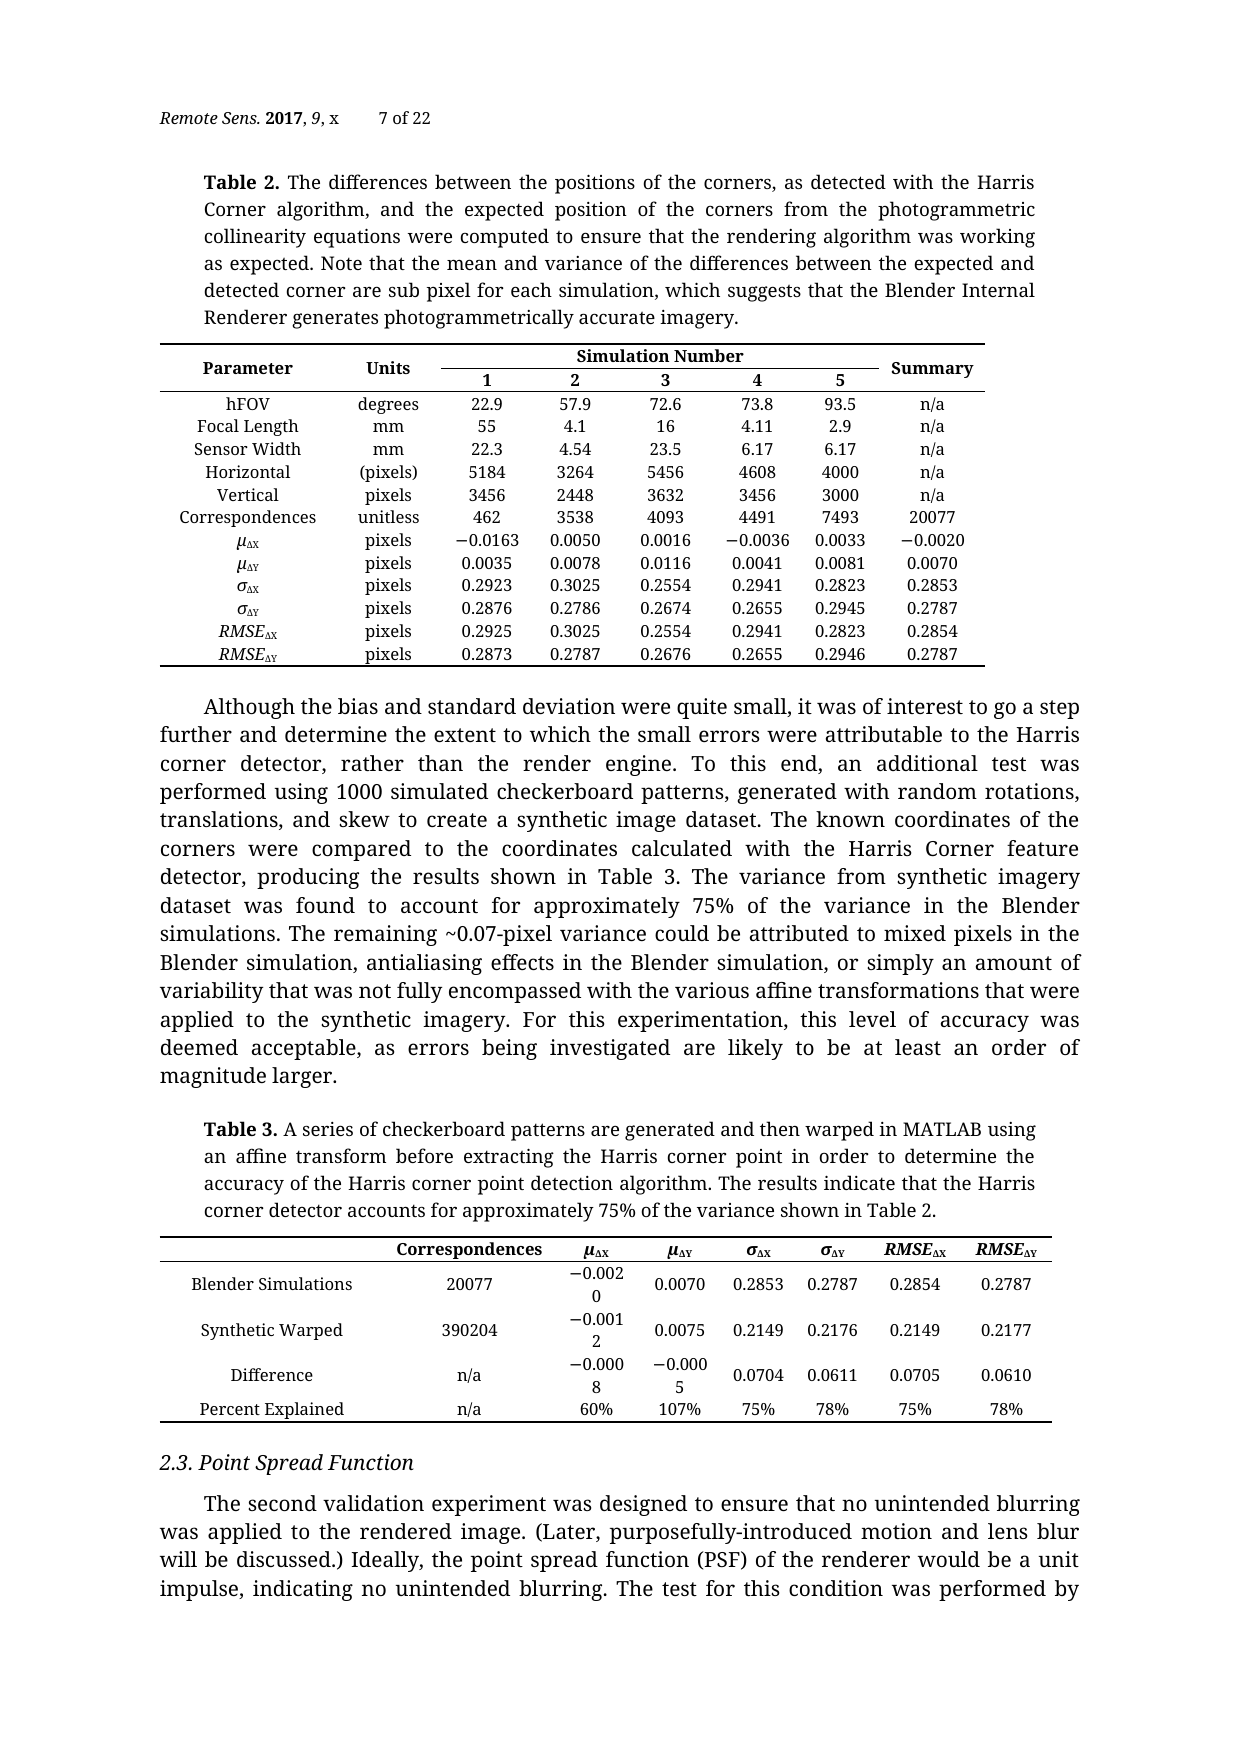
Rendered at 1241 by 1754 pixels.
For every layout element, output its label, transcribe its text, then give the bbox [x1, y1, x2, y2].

table_cell 0.0704 [721, 1353, 795, 1398]
table_cell pixels [336, 619, 441, 642]
table_cell 3538 [533, 506, 617, 528]
table_cell 0.2873 [441, 642, 533, 665]
table_cell mm [336, 438, 441, 460]
table_cell pixels [336, 551, 441, 574]
table_cell pixels [336, 597, 441, 619]
table_cell 0.2554 [618, 619, 713, 642]
table_cell 78% [795, 1398, 869, 1421]
table_cell 0.2149 [721, 1307, 795, 1352]
table_cell 4.54 [533, 438, 617, 460]
table_cell 0.2786 [533, 597, 617, 619]
table_cell pixels [336, 483, 441, 506]
table_cell 0.0041 [714, 551, 801, 574]
table_cell 20077 [879, 506, 985, 528]
table_cell 4.11 [714, 415, 801, 438]
table_header Units [336, 345, 441, 391]
table_cell pixels [336, 574, 441, 597]
table_cell 0.0050 [533, 529, 617, 551]
table_cell −0.0008 [555, 1353, 638, 1398]
table_cell 0.2853 [879, 574, 985, 597]
table_cell 22.3 [441, 438, 533, 460]
table_cell 0.2655 [714, 597, 801, 619]
table_cell 0.0033 [801, 529, 879, 551]
table_cell 0.2676 [618, 642, 713, 665]
table_cell 75% [721, 1398, 795, 1421]
table_cell 93.5 [801, 392, 879, 415]
table_cell −0.0020 [555, 1262, 638, 1307]
table_cell Horizontal [160, 460, 336, 483]
table_cell Synthetic Warped [160, 1307, 384, 1352]
table_cell 0.3025 [533, 619, 617, 642]
table_cell 78% [961, 1398, 1052, 1421]
text Table 2. The differences between the positions of the corners, as detected with the Harris Corner algorithm, and the expected position of the corners from the photogrammetric collinearity equations were computed to ensure that the rendering algorithm was working as expected. Note that the mean and variance of the differences between the expected and detected corner are sub pixel for each simulation, which suggests that the Blender Internal Renderer generates photogrammetrically accurate imagery. [204, 168, 1036, 330]
table_cell 20077 [384, 1262, 554, 1307]
table_cell pixels [336, 642, 441, 665]
table_cell 0.2787 [533, 642, 617, 665]
table_cell 0.2655 [714, 642, 801, 665]
table_cell Percent Explained [160, 1398, 384, 1421]
table_cell 72.6 [618, 392, 713, 415]
table_cell 0.2854 [869, 1262, 961, 1307]
table_cell 23.5 [618, 438, 713, 460]
table_cell σΔY [160, 597, 336, 619]
table_cell n/a [879, 460, 985, 483]
table_cell 0.2941 [714, 574, 801, 597]
table_cell 0.0075 [638, 1307, 721, 1352]
table_cell 4491 [714, 506, 801, 528]
table_cell 4.1 [533, 415, 617, 438]
table_cell 22.9 [441, 392, 533, 415]
table_cell 60% [555, 1398, 638, 1421]
table_cell 0.2853 [721, 1262, 795, 1307]
table_cell 0.2823 [801, 574, 879, 597]
table_cell RMSEΔY [160, 642, 336, 665]
table_cell 107% [638, 1398, 721, 1421]
table_cell −0.0005 [638, 1353, 721, 1398]
table_cell 57.9 [533, 392, 617, 415]
table_cell 2.9 [801, 415, 879, 438]
table_cell 0.0081 [801, 551, 879, 574]
table_cell 2 [533, 369, 617, 391]
table_cell mm [336, 415, 441, 438]
table_cell unitless [336, 506, 441, 528]
table_cell 0.0611 [795, 1353, 869, 1398]
table_cell 0.2941 [714, 619, 801, 642]
table_cell 5184 [441, 460, 533, 483]
table_cell 0.2945 [801, 597, 879, 619]
table_cell 1 [441, 369, 533, 391]
table_header Simulation Number [441, 345, 879, 367]
table_cell 3632 [618, 483, 713, 506]
table_cell 0.0116 [618, 551, 713, 574]
table_cell 0.3025 [533, 574, 617, 597]
table_header Correspondences [384, 1238, 554, 1261]
table_cell (pixels) [336, 460, 441, 483]
table_cell 0.0070 [879, 551, 985, 574]
text Although the bias and standard deviation were quite small, it was of interest to go a step further and determine the extent to which the small errors were attributable to the Harris corner detector, rather than the render engine. To this end, an additional test was performed using 1000 simulated checkerboard patterns, generated with random rotations, translations, and skew to create a synthetic image dataset. The known coordinates of the corners were compared to the coordinates calculated with the Harris Corner feature detector, producing the results shown in Table 3. The variance from synthetic imagery dataset was found to account for approximately 75% of the variance in the Blender simulations. The remaining ~0.07-pixel variance could be attributed to mixed pixels in the Blender simulation, antialiasing effects in the Blender simulation, or simply an amount of variability that was not fully encompassed with the various affine transformations that were applied to the synthetic imagery. For this experimentation, this level of accuracy was deemed acceptable, as errors being investigated are likely to be at least an order of magnitude larger. [159, 692, 1081, 1090]
table_cell n/a [879, 483, 985, 506]
table_header μΔX [555, 1238, 638, 1261]
table_header Parameter [160, 345, 336, 391]
table_cell n/a [879, 438, 985, 460]
table_cell 16 [618, 415, 713, 438]
table_cell 3000 [801, 483, 879, 506]
table_cell 0.0078 [533, 551, 617, 574]
table_cell 0.2787 [879, 642, 985, 665]
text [159, 1489, 1081, 1602]
table_cell −0.0012 [555, 1307, 638, 1352]
table_cell 4608 [714, 460, 801, 483]
table_cell hFOV [160, 392, 336, 415]
table_cell μΔX [160, 529, 336, 551]
table_cell 0.2554 [618, 574, 713, 597]
table_cell 0.2946 [801, 642, 879, 665]
table_cell 2448 [533, 483, 617, 506]
table_cell 0.2854 [879, 619, 985, 642]
table_cell 0.2876 [441, 597, 533, 619]
table_cell 4093 [618, 506, 713, 528]
table_cell 0.0016 [618, 529, 713, 551]
table_cell 0.2787 [879, 597, 985, 619]
table_cell −0.0020 [879, 529, 985, 551]
table_cell Sensor Width [160, 438, 336, 460]
table_cell −0.0163 [441, 529, 533, 551]
table_cell 0.2176 [795, 1307, 869, 1352]
table_cell n/a [879, 415, 985, 438]
table_cell 0.2787 [961, 1262, 1052, 1307]
table_cell −0.0036 [714, 529, 801, 551]
table_cell RMSEΔX [160, 619, 336, 642]
table_cell 0.0070 [638, 1262, 721, 1307]
table_cell Difference [160, 1353, 384, 1398]
table_cell Correspondences [160, 506, 336, 528]
table_cell degrees [336, 392, 441, 415]
table_header RMSEΔY [961, 1238, 1052, 1261]
table_cell 462 [441, 506, 533, 528]
table_cell 0.2787 [795, 1262, 869, 1307]
table_header Summary [879, 345, 985, 391]
table_cell 75% [869, 1398, 961, 1421]
table_cell 0.2923 [441, 574, 533, 597]
table_cell 4 [714, 369, 801, 391]
table_cell 73.8 [714, 392, 801, 415]
table_cell 3 [618, 369, 713, 391]
table_cell Blender Simulations [160, 1262, 384, 1307]
table_cell 0.2674 [618, 597, 713, 619]
table_header σΔX [721, 1238, 795, 1261]
table_cell 3456 [714, 483, 801, 506]
table_cell n/a [384, 1398, 554, 1421]
table_cell 5 [801, 369, 879, 391]
table_cell 0.0705 [869, 1353, 961, 1398]
table_cell 3456 [441, 483, 533, 506]
table_header RMSEΔX [869, 1238, 961, 1261]
table_cell 6.17 [714, 438, 801, 460]
table_cell μΔY [160, 551, 336, 574]
table_cell 0.2149 [869, 1307, 961, 1352]
table_cell n/a [384, 1353, 554, 1398]
text Table 3. A series of checkerboard patterns are generated and then warped in MATLAB using an affine transform before extracting the Harris corner point in order to determine the accuracy of the Harris corner point detection algorithm. The results indicate that the Harris corner detector accounts for approximately 75% of the variance shown in Table 2. [204, 1115, 1036, 1223]
table_cell pixels [336, 529, 441, 551]
table_header σΔY [795, 1238, 869, 1261]
table_cell Focal Length [160, 415, 336, 438]
table_cell 4000 [801, 460, 879, 483]
table_cell 55 [441, 415, 533, 438]
table_cell 0.2925 [441, 619, 533, 642]
table_cell 6.17 [801, 438, 879, 460]
table_cell 3264 [533, 460, 617, 483]
subtitle 2.3. Point Spread Function [159, 1448, 1081, 1476]
table_header [160, 1238, 384, 1261]
table_cell Vertical [160, 483, 336, 506]
table_header μΔY [638, 1238, 721, 1261]
table_cell 5456 [618, 460, 713, 483]
table_cell 0.0610 [961, 1353, 1052, 1398]
table_cell σΔX [160, 574, 336, 597]
table_cell 0.2177 [961, 1307, 1052, 1352]
table_cell 7493 [801, 506, 879, 528]
table_cell n/a [879, 392, 985, 415]
table_cell 390204 [384, 1307, 554, 1352]
table_cell 0.2823 [801, 619, 879, 642]
table_cell 0.0035 [441, 551, 533, 574]
